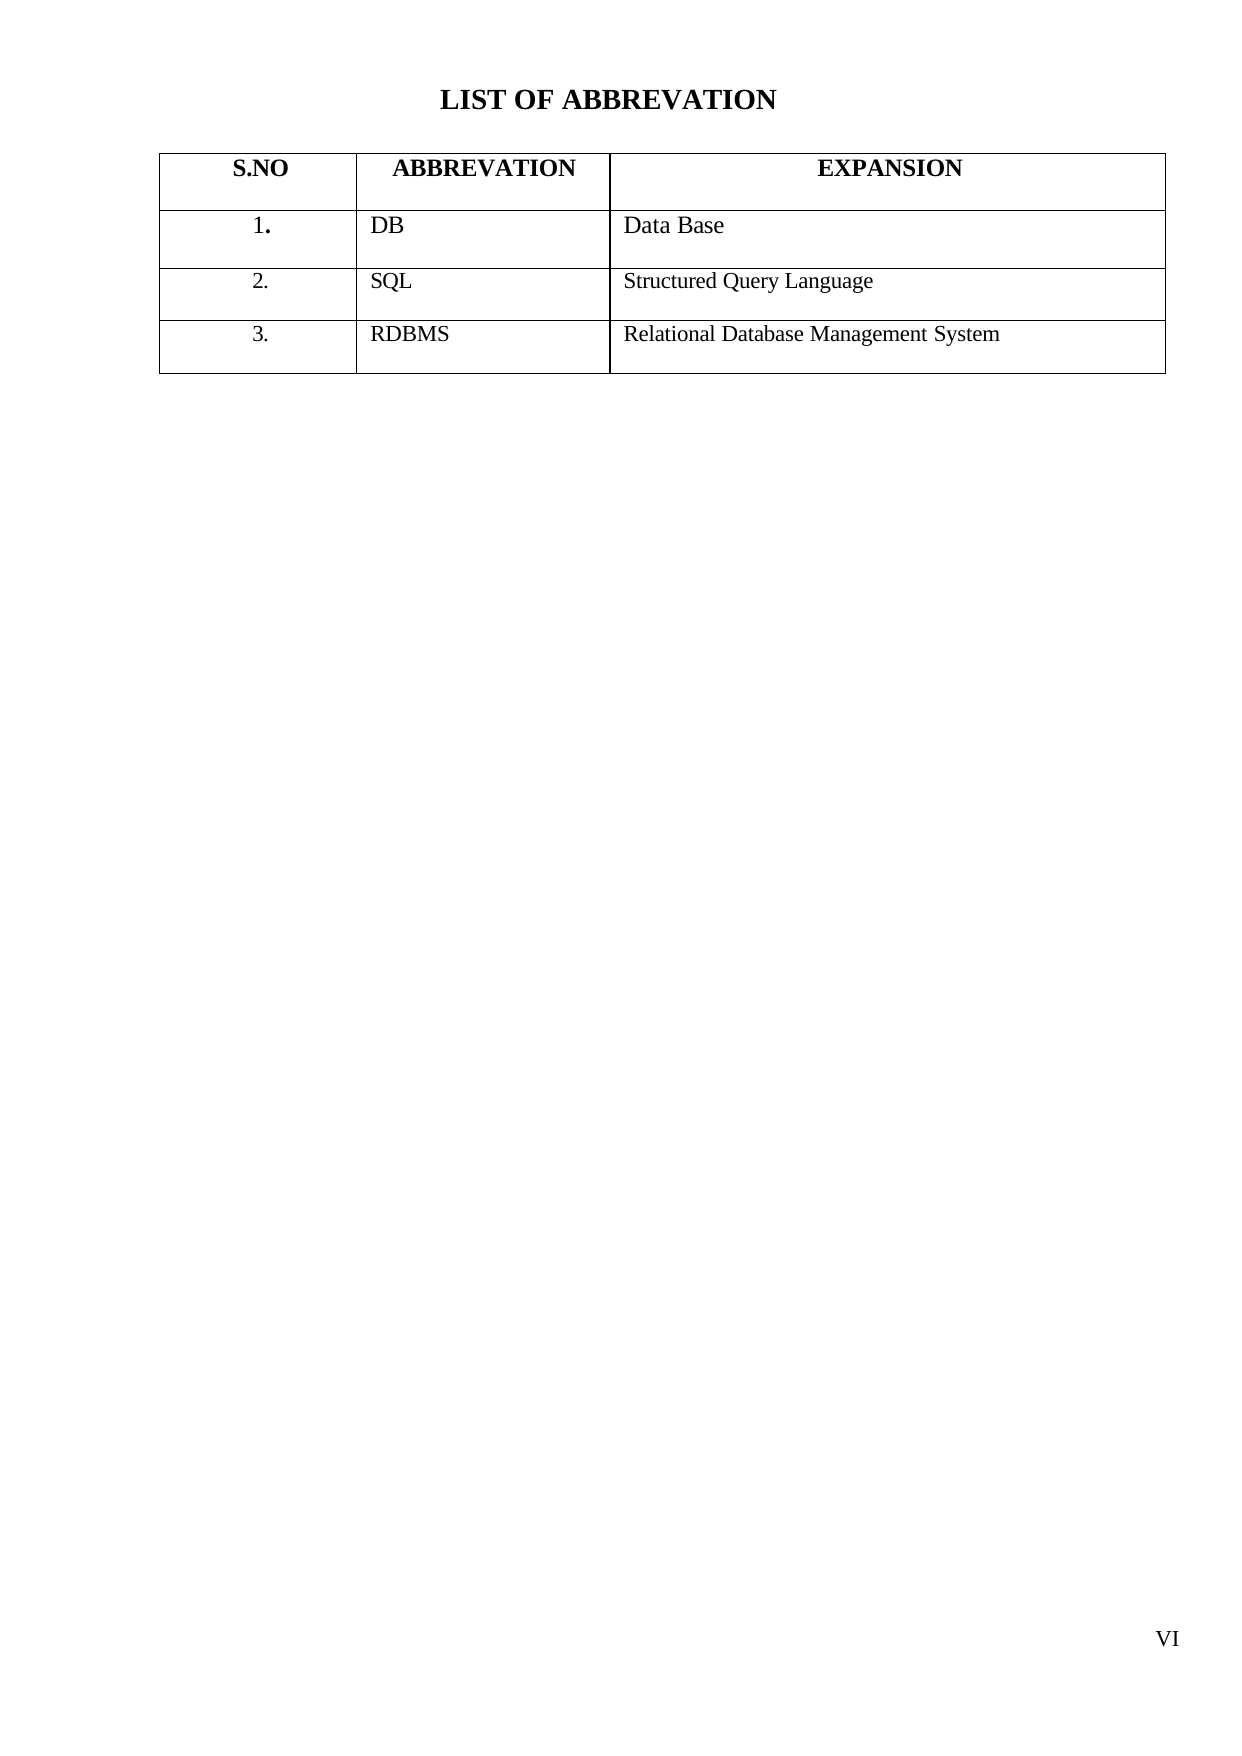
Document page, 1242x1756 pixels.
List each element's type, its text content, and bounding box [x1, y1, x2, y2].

table_header EXPANSION [611, 154, 1165, 210]
table_cell 1. [160, 211, 356, 267]
table_header S.NO [160, 154, 356, 210]
table_cell Structured Query Language [611, 269, 1165, 320]
table_cell DB [357, 211, 609, 267]
table_cell 2. [160, 269, 356, 320]
table_cell 3. [160, 321, 356, 373]
table_cell SQL [357, 269, 609, 320]
table_header ABBREVATION [357, 154, 609, 210]
text LIST OF ABBREVATION [118, 82, 1099, 115]
table_cell RDBMS [357, 321, 609, 373]
table_cell Data Base [611, 211, 1165, 267]
table_cell Relational Database Management System [611, 321, 1165, 373]
